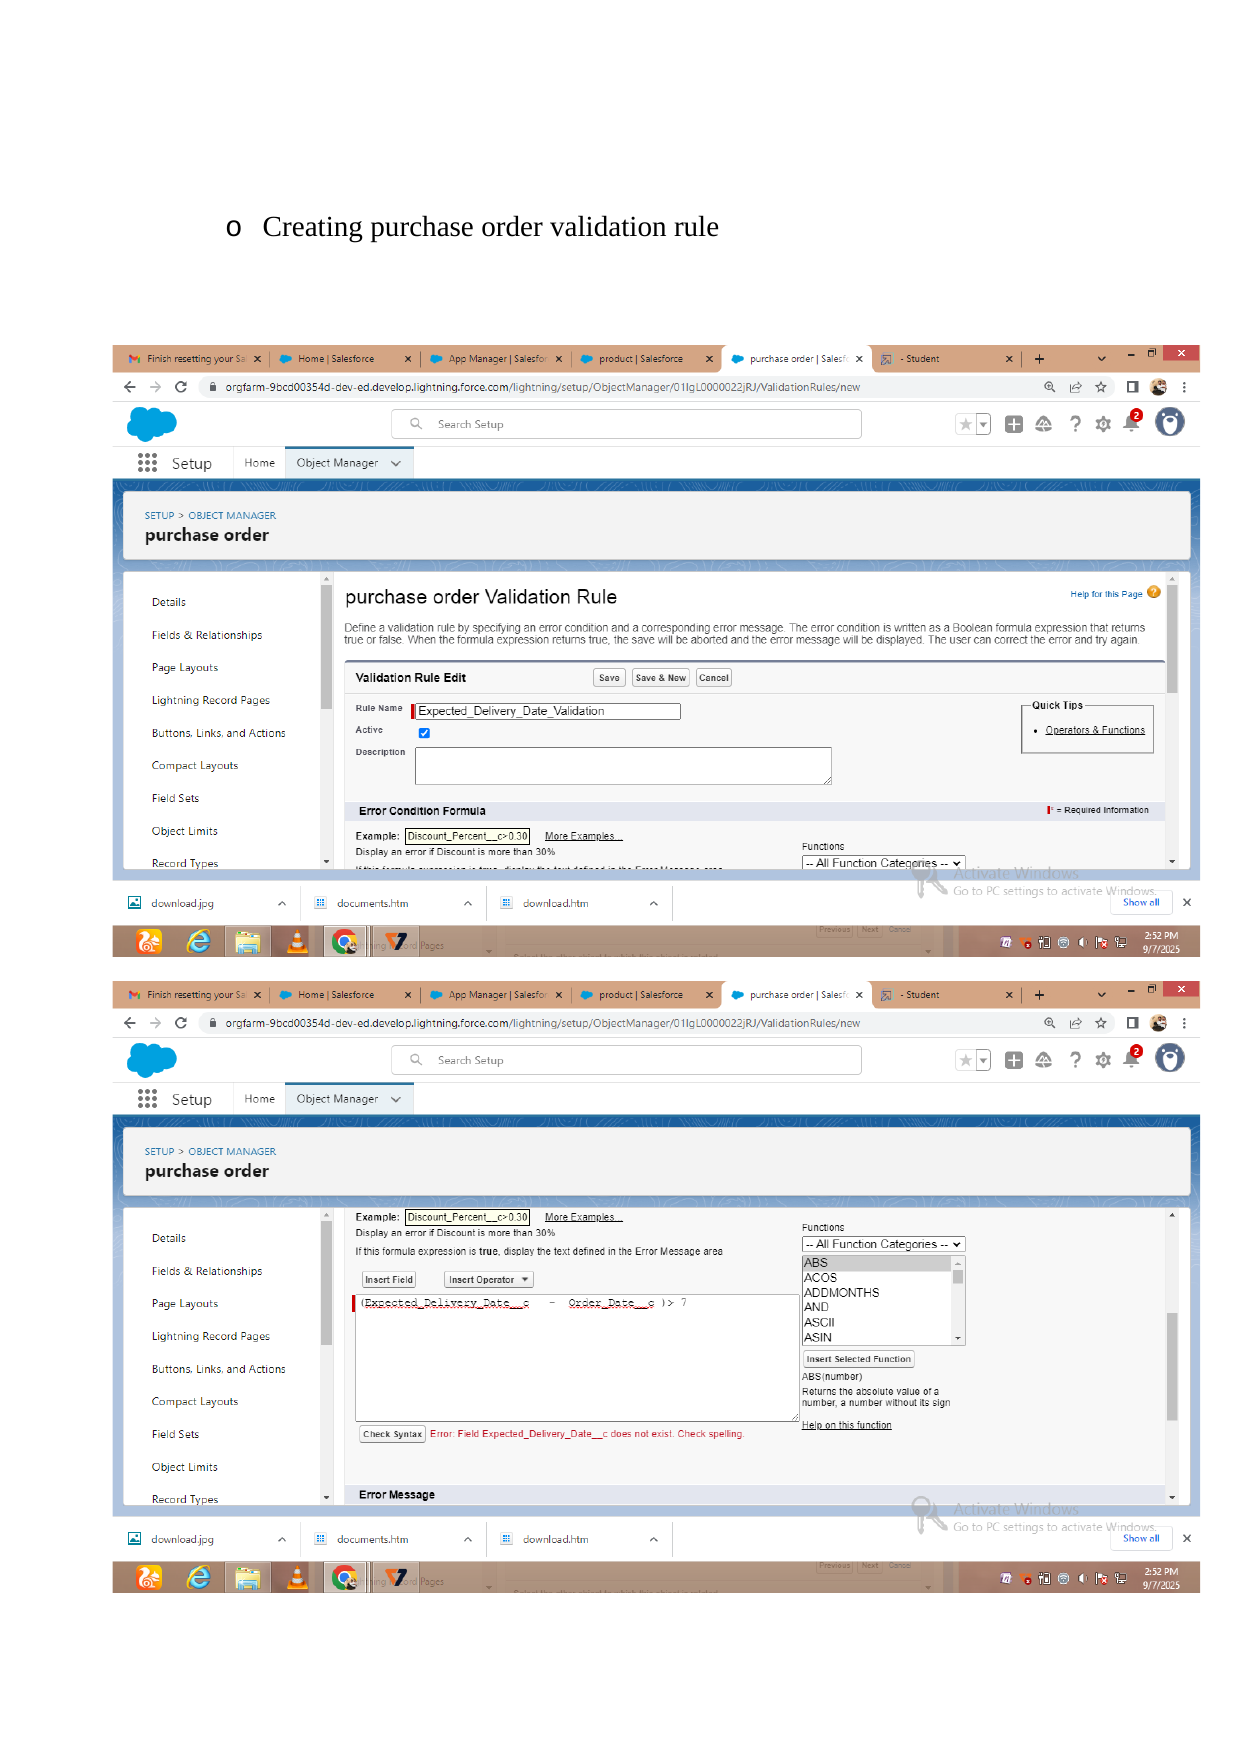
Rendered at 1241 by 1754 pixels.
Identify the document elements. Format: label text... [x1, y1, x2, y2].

list Creating purchase order validation rule [225, 209, 1200, 245]
picture [112, 345, 1200, 957]
picture [112, 981, 1200, 1593]
